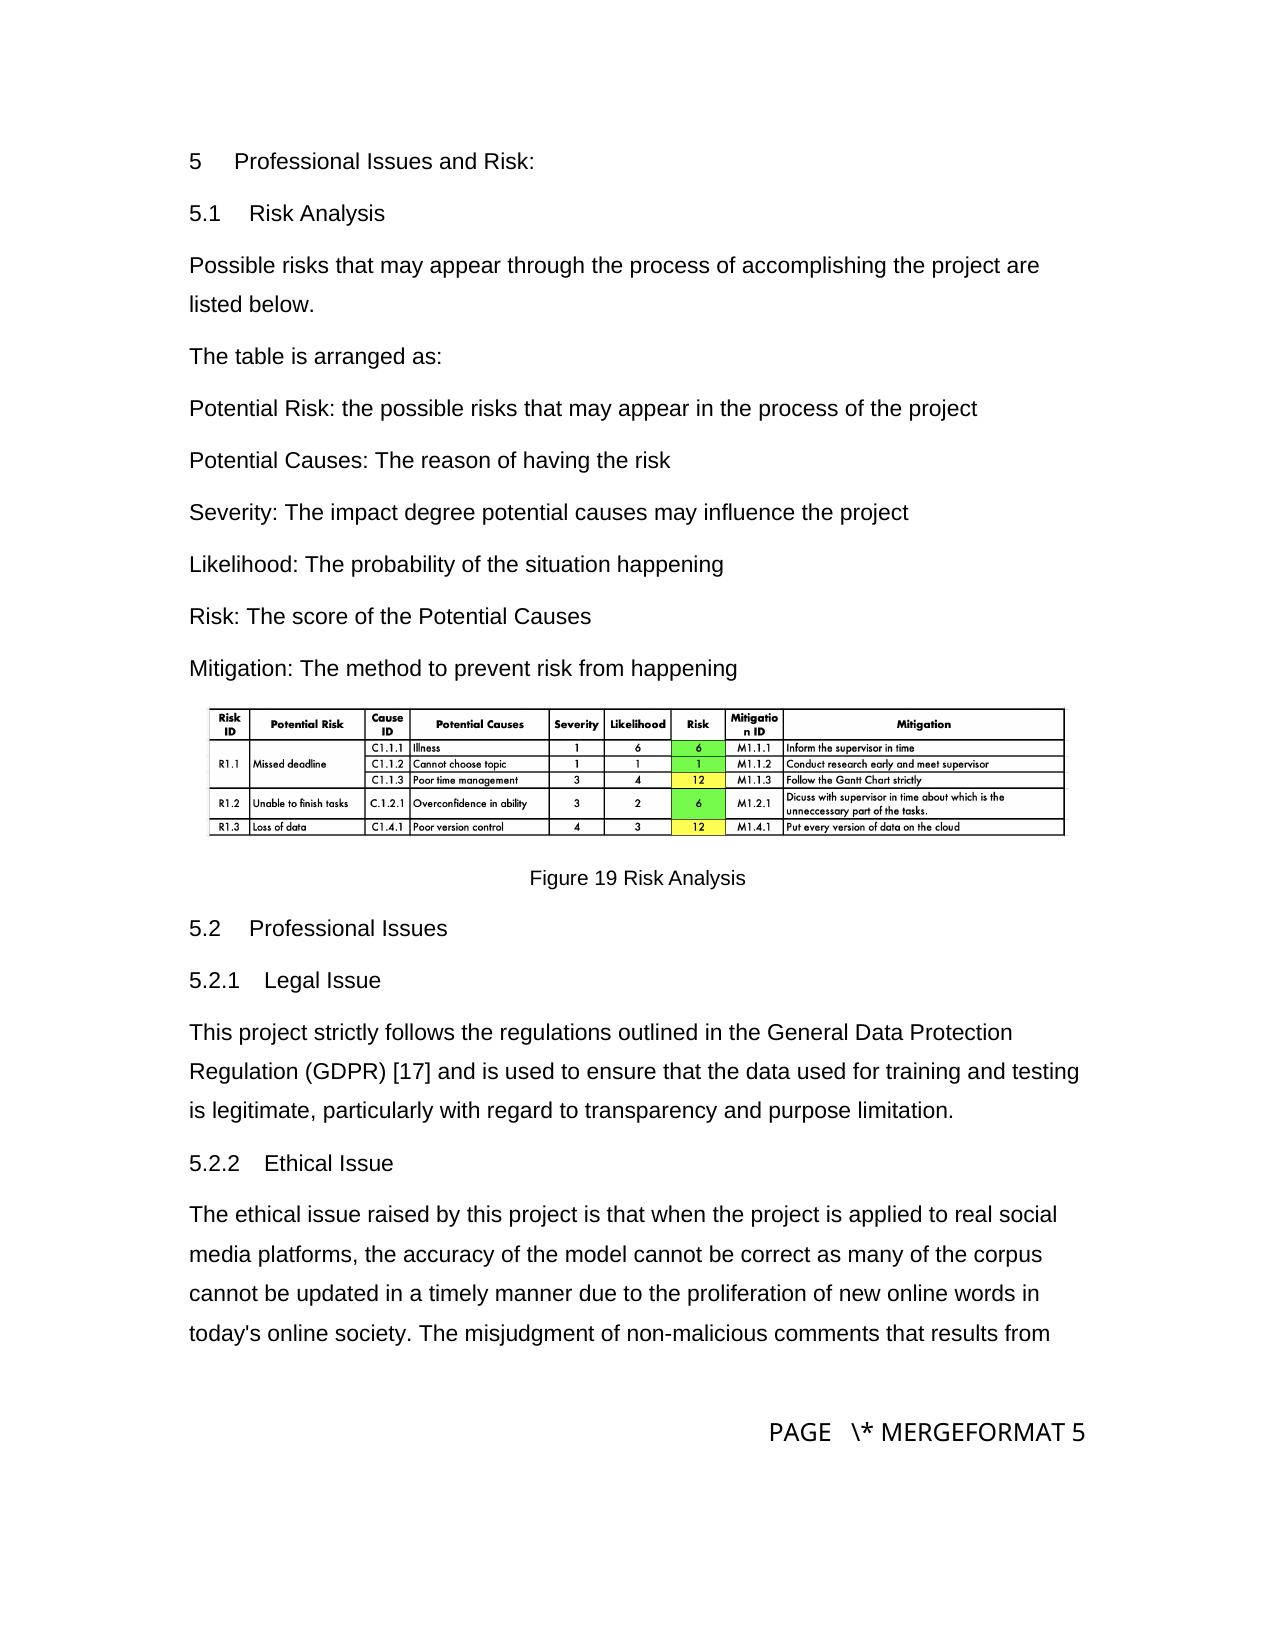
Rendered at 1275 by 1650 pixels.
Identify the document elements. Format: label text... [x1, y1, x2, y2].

text Severity: The impact degree potential causes may influence the project [189, 499, 1086, 525]
text Possible risks that may appear through the process of accomplishing the project are listed below. [189, 252, 1086, 317]
text Potential Risk: the possible risks that may appear in the process of the project [189, 395, 1086, 421]
text This project strictly follows the regulations outlined in the General Data Protection Regulation (GDPR) and is used to ensure that the data used for training and testing is legitimate, particularly with regard to transparency and purpose limitation. [189, 1018, 1086, 1124]
text Figure 19 Risk Analysis [189, 866, 1086, 890]
text Mitigation: The method to prevent risk from happening [189, 655, 1086, 681]
text The table is arranged as: [189, 343, 1086, 369]
subtitle Professional Issues and Risk: [189, 148, 1086, 174]
subtitle Risk Analysis [189, 200, 1086, 226]
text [189, 1201, 1086, 1346]
picture [206, 707, 1069, 837]
subtitle Legal Issue [189, 967, 1086, 993]
text Likelihood: The probability of the situation happening [189, 551, 1086, 577]
subtitle Professional Issues [189, 914, 1086, 941]
text Potential Causes: The reason of having the risk [189, 447, 1086, 473]
subtitle Ethical Issue [189, 1149, 1086, 1176]
text Risk: The score of the Potential Causes [189, 603, 1086, 629]
